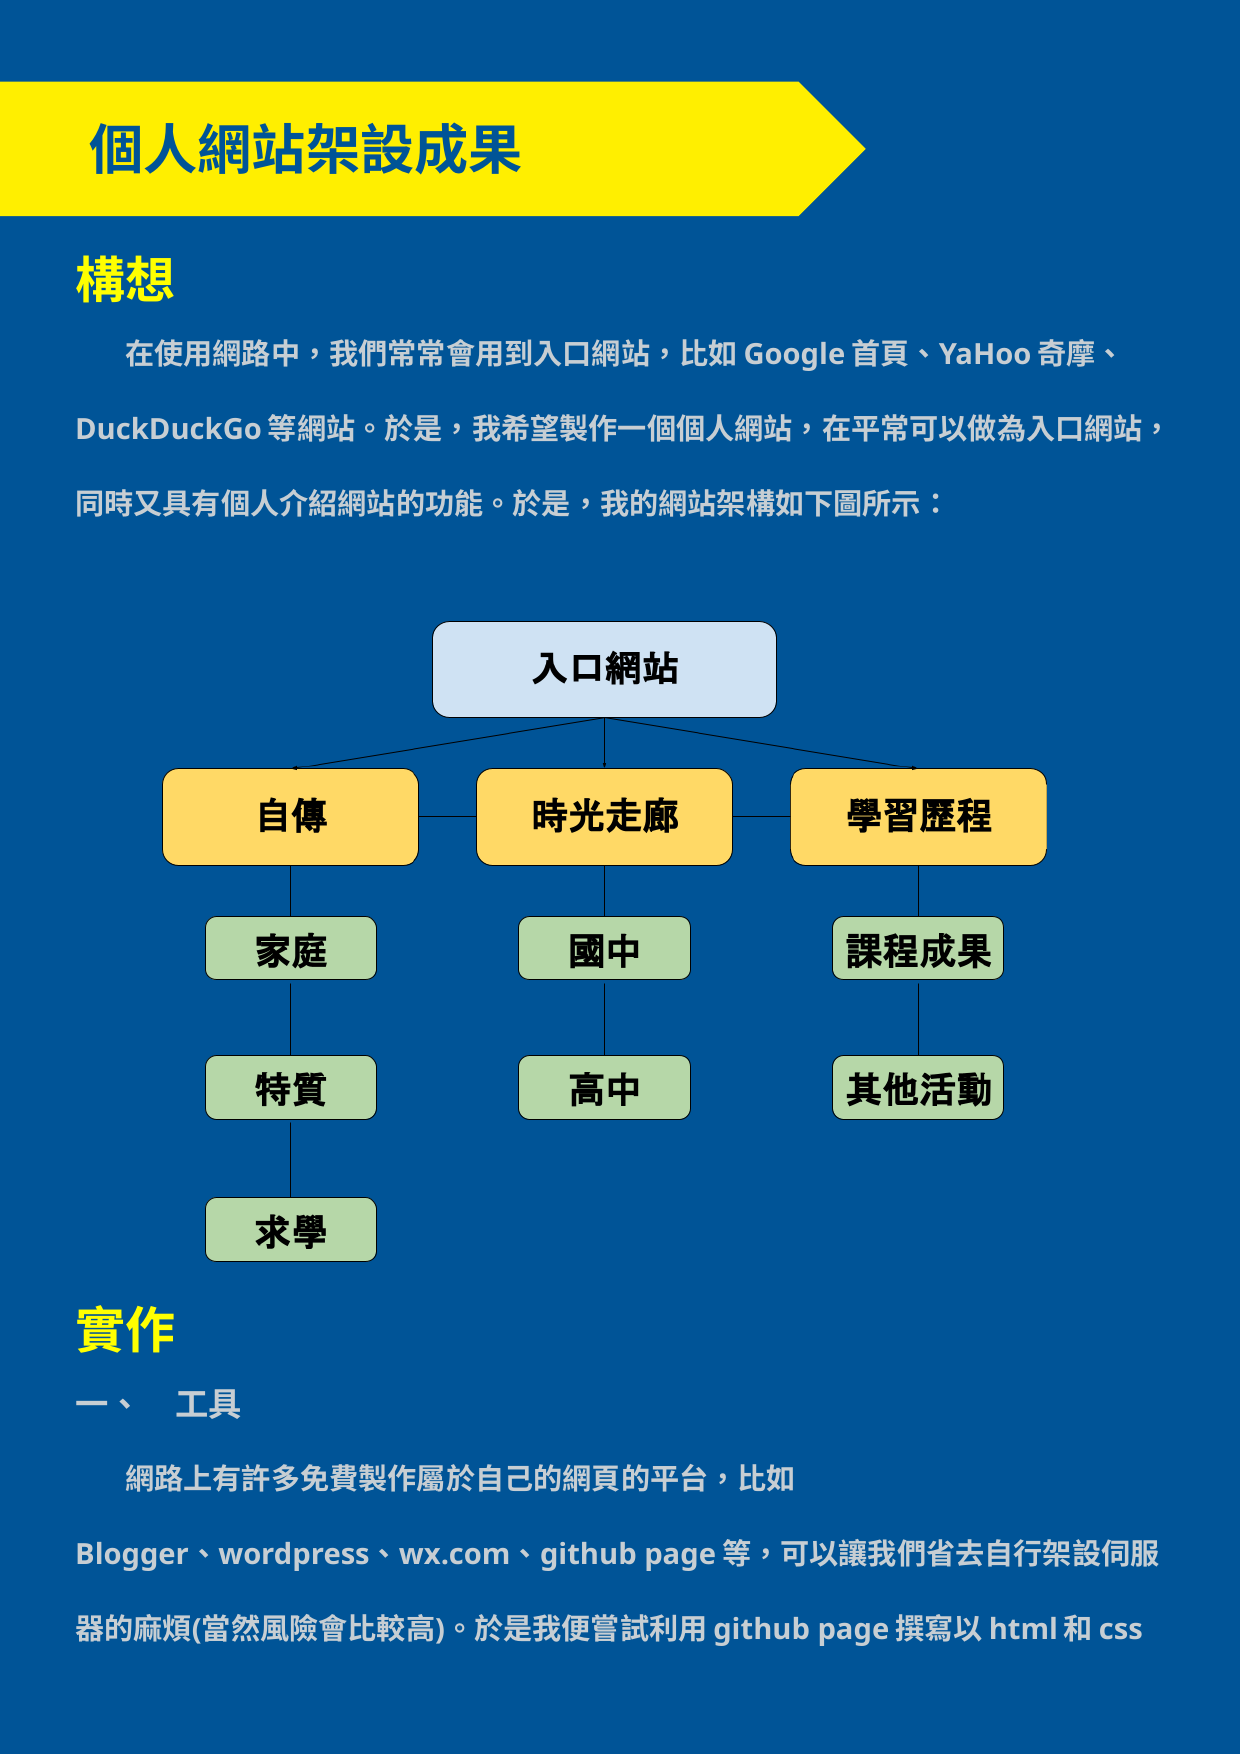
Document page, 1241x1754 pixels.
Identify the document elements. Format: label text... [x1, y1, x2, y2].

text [75, 1439, 1165, 1664]
list 工具 [75, 1364, 1165, 1439]
text 構想 [75, 239, 1165, 314]
picture [129, 564, 1079, 1276]
text 在使用網路中，我們常常會用到入口網站，比如Google首頁、YaHoo奇摩、DuckDuckGo等網站。於是，我希望製作一個個人網站，在平常可以做為入口網站，同時又具有個人介紹網站的功能。於是，我的網站架構如下圖所示： [75, 314, 1165, 539]
text 個人網站架設成果 [75, 89, 1165, 202]
